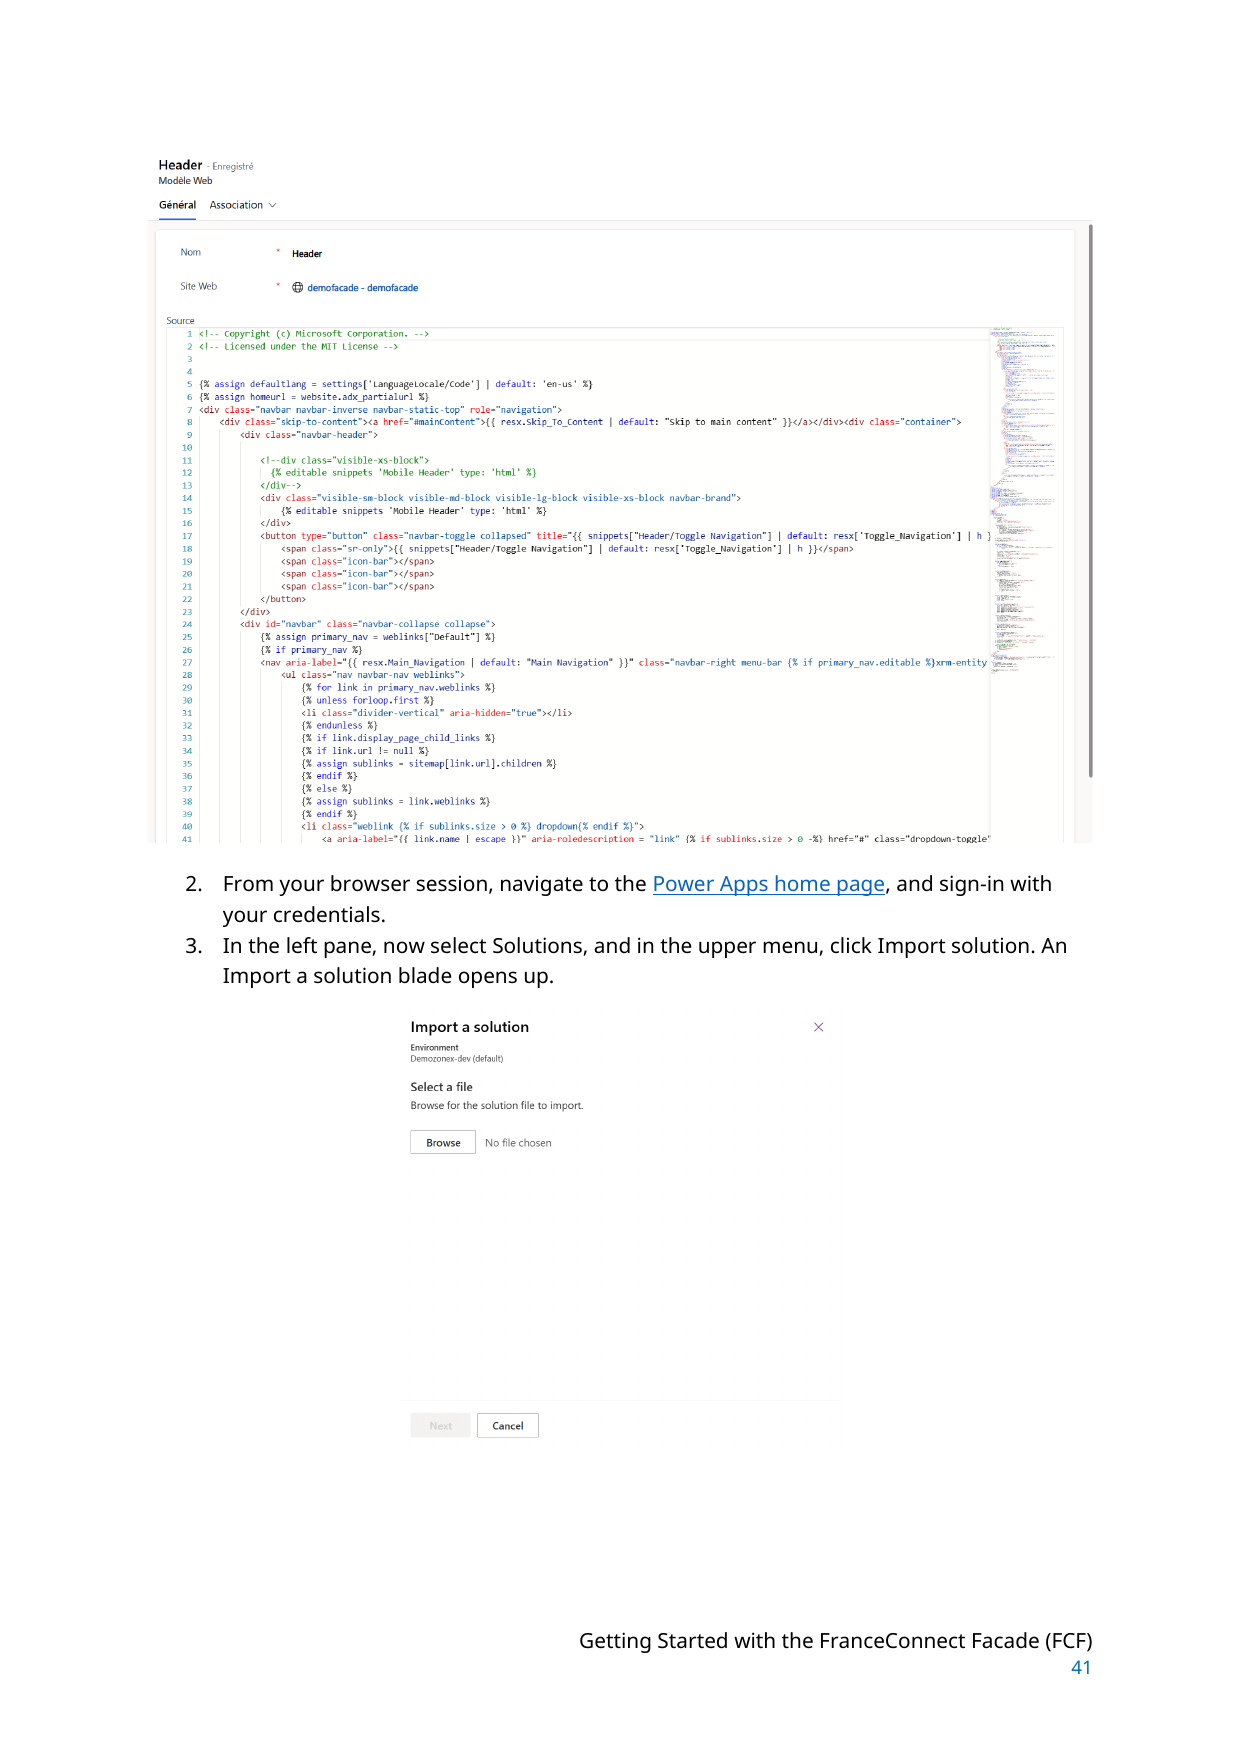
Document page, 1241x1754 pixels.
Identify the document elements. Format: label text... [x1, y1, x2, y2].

picture [147, 147, 1093, 843]
list From your browser session, navigate to the Power Apps home page, and sign-in with your credentials. [185, 869, 1093, 929]
picture [399, 1004, 841, 1450]
list In the left pane, now select Solutions, and in the upper menu, click Import solution. An Import a solution blade opens up. [185, 931, 1093, 990]
